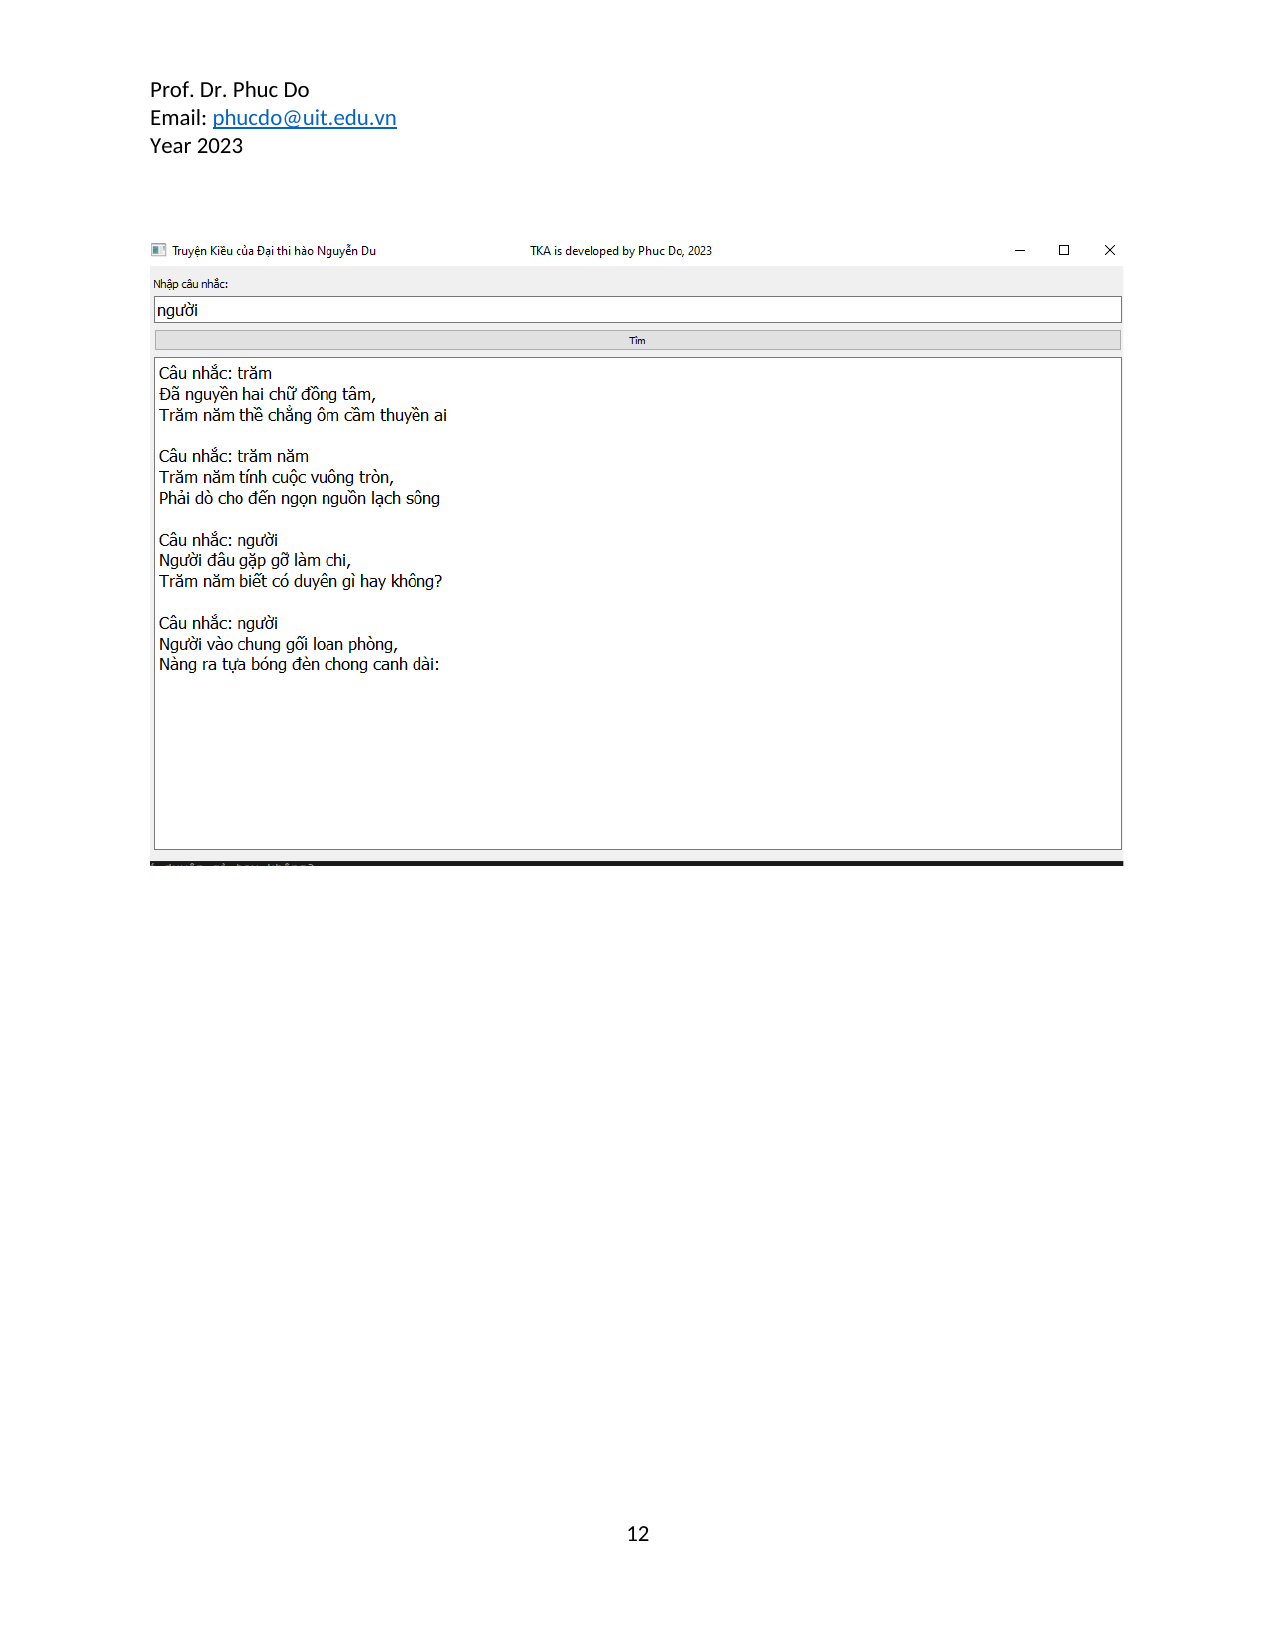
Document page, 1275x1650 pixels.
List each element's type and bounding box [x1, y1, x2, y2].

picture [150, 237, 1124, 866]
